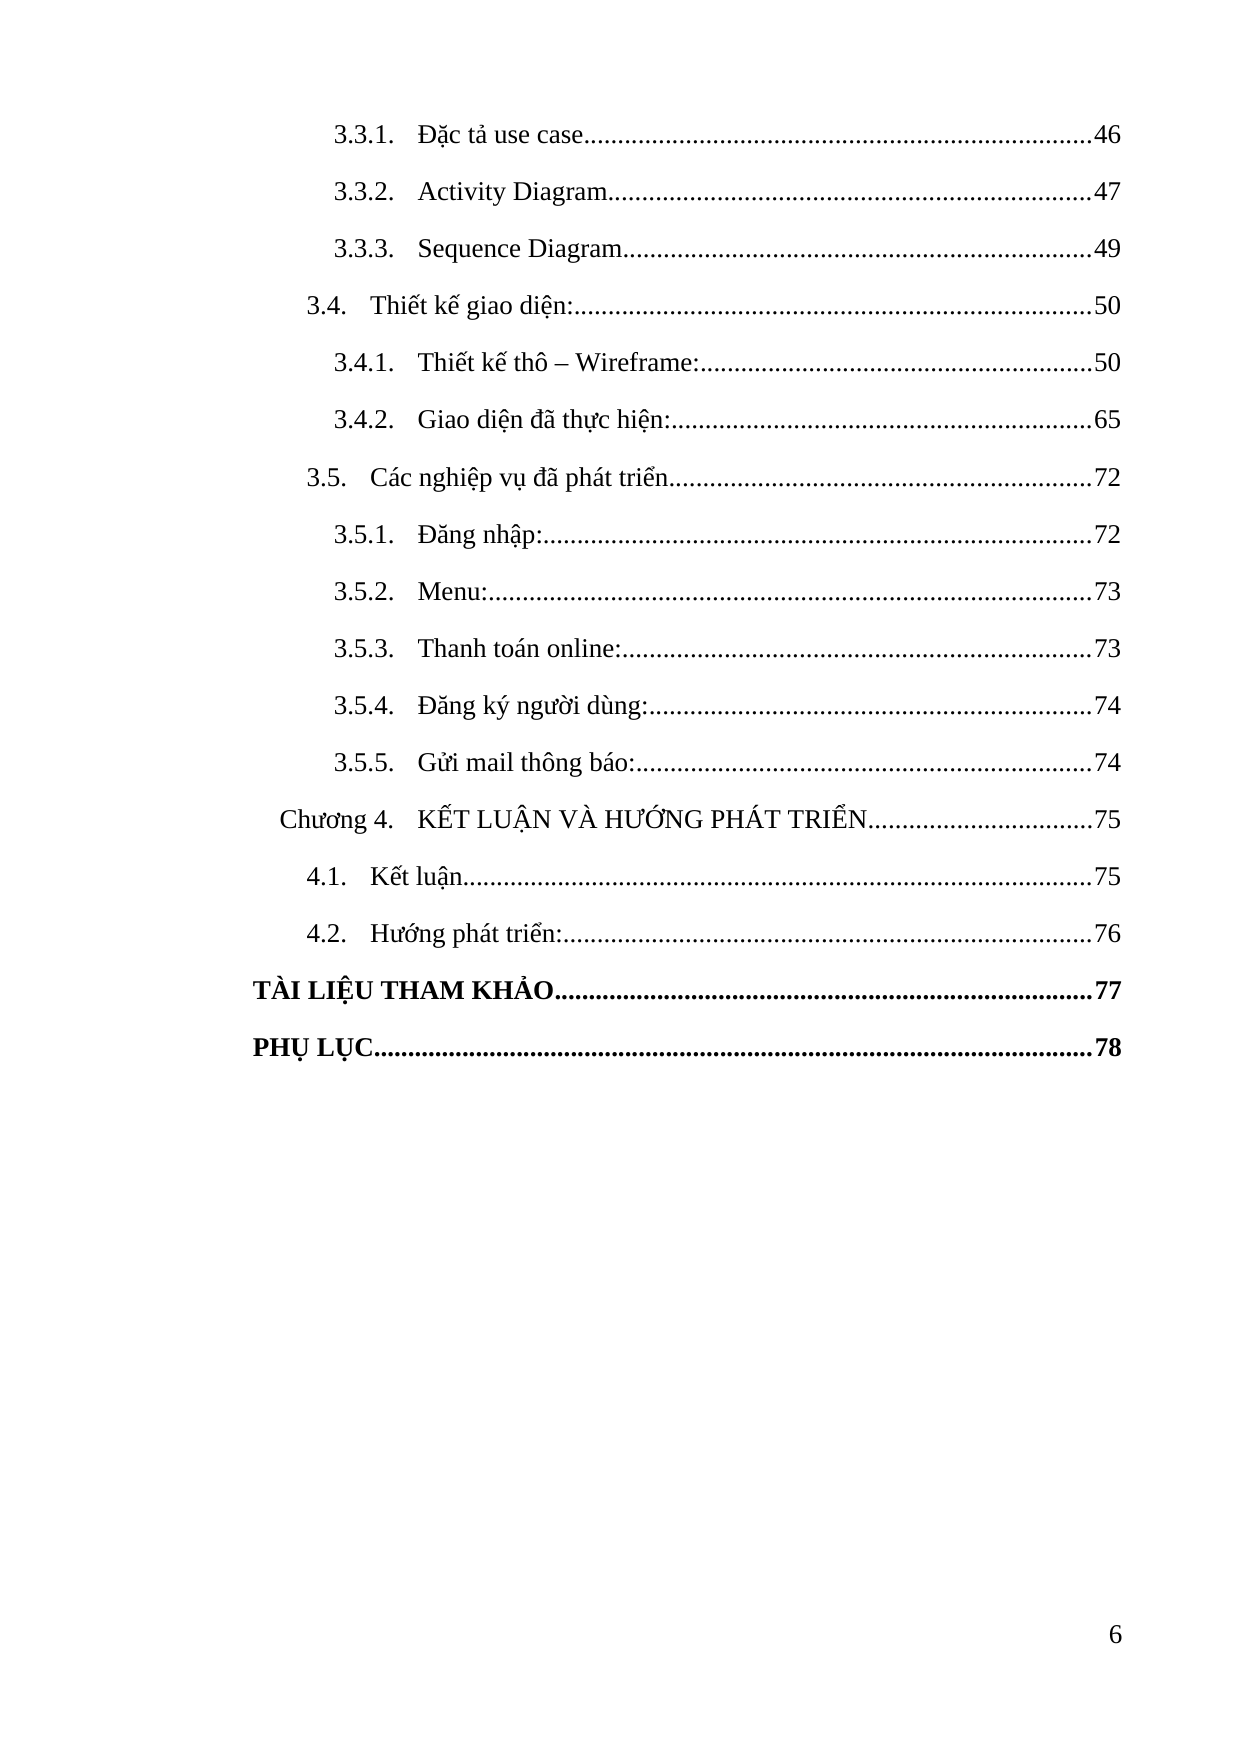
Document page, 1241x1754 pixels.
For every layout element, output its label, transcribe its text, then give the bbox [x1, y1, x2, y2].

text 4.1. Kết luận 75 [231, 860, 1122, 891]
text 3.5. Các nghiệp vụ đã phát triển 72 [231, 461, 1122, 492]
text 3.3.3. Sequence Diagram 49 [258, 232, 1122, 263]
text 3.4.2. Giao diện đã thực hiện: 65 [258, 403, 1122, 435]
text 3.3.2. Activity Diagram 47 [258, 175, 1122, 206]
text Chương 4. KẾT LUẬN VÀ HƯỚNG PHÁT TRIỂN 75 [204, 803, 1122, 834]
text 3.5.2. Menu: 73 [258, 575, 1122, 606]
text 3.5.4. Đăng ký người dùng: 74 [258, 689, 1122, 720]
text PHỤ LỤC 78 [177, 1031, 1122, 1063]
text 3.5.1. Đăng nhập: 72 [258, 518, 1122, 549]
text 3.4. Thiết kế giao diện: 50 [231, 289, 1122, 321]
text 3.4.1. Thiết kế thô – Wireframe: 50 [258, 346, 1122, 378]
text 3.3.1. Đặc tả use case 46 [258, 118, 1122, 149]
text 3.5.3. Thanh toán online: 73 [258, 632, 1122, 663]
text 4.2. Hướng phát triển: 76 [231, 917, 1122, 948]
text 3.5.5. Gửi mail thông báo: 74 [258, 746, 1122, 777]
text TÀI LIỆU THAM KHẢO 77 [177, 974, 1122, 1006]
